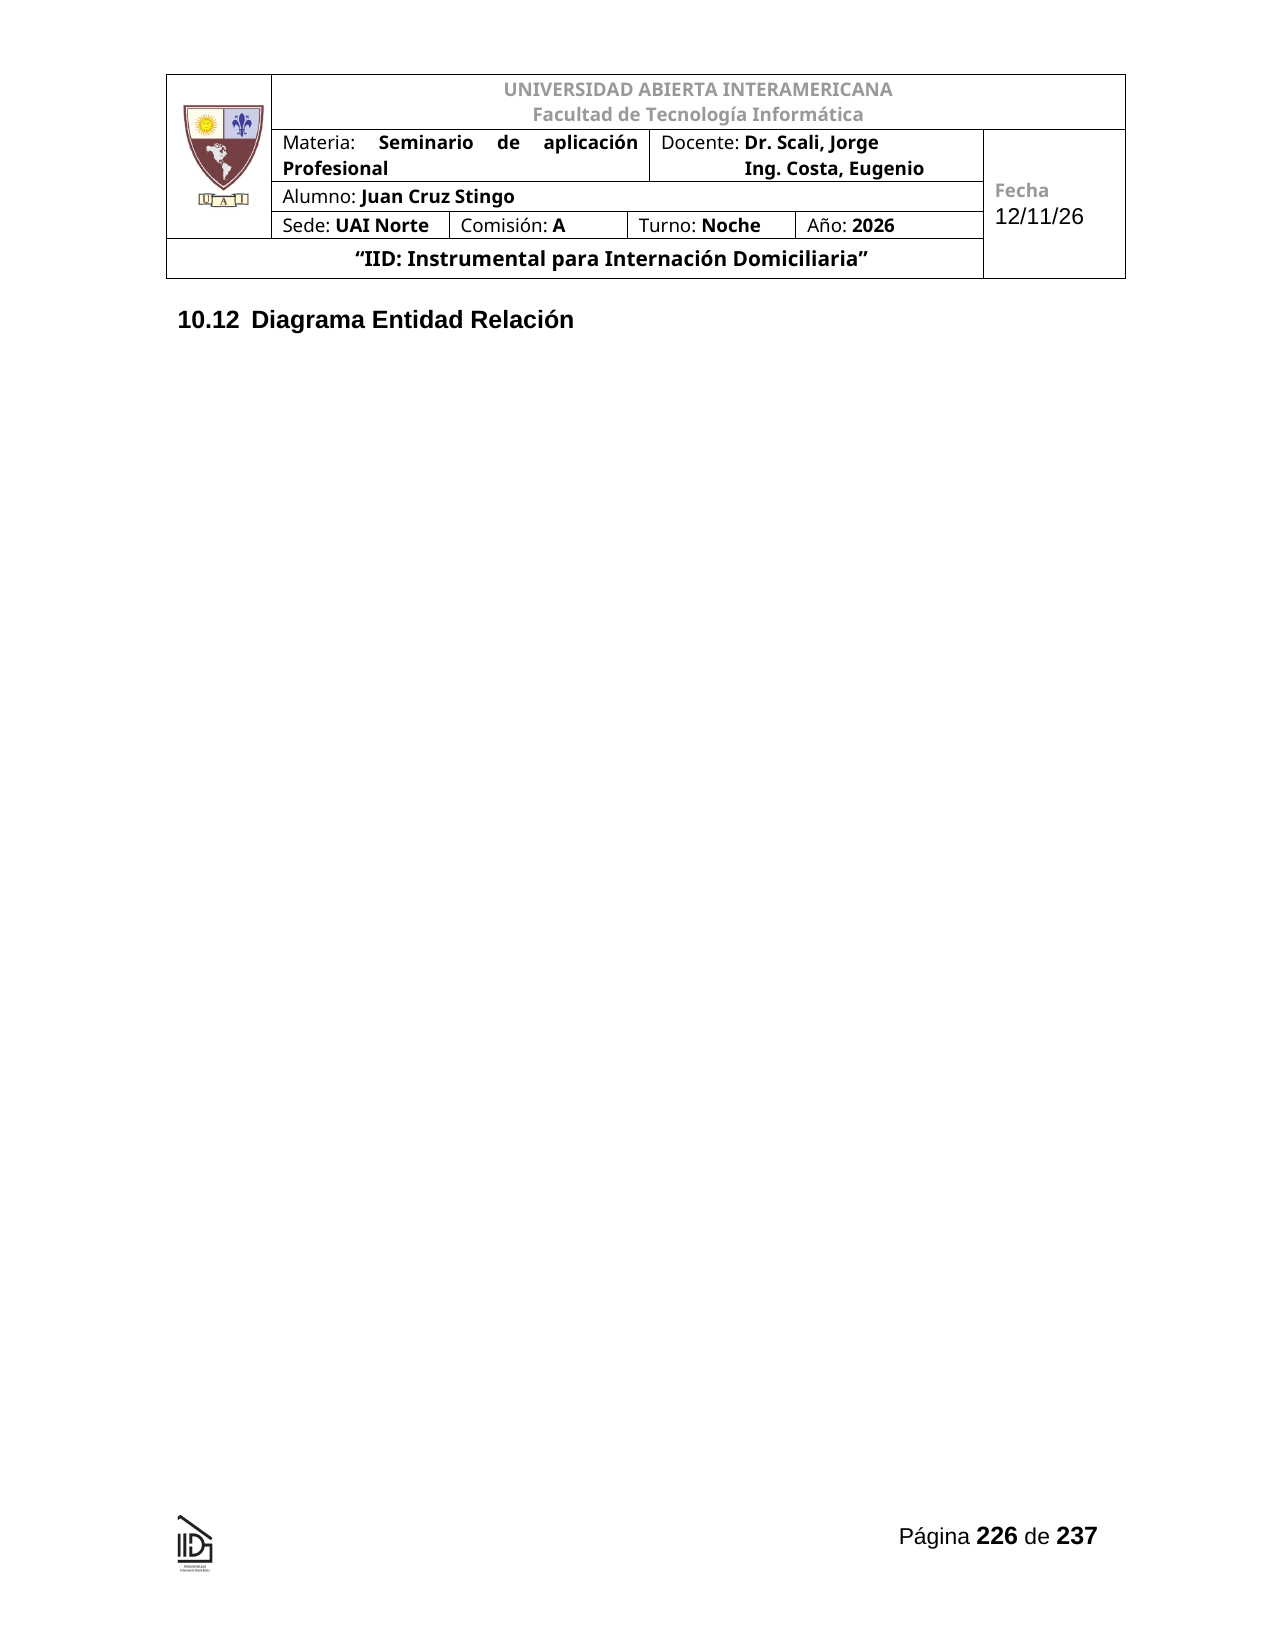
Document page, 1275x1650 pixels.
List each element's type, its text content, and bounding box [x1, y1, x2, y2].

picture [272, 97, 283, 129]
picture [167, 97, 271, 211]
picture [272, 182, 283, 211]
picture [272, 130, 283, 181]
picture [165, 1508, 225, 1585]
subtitle Diagrama Entidad Relación [177, 305, 1098, 334]
